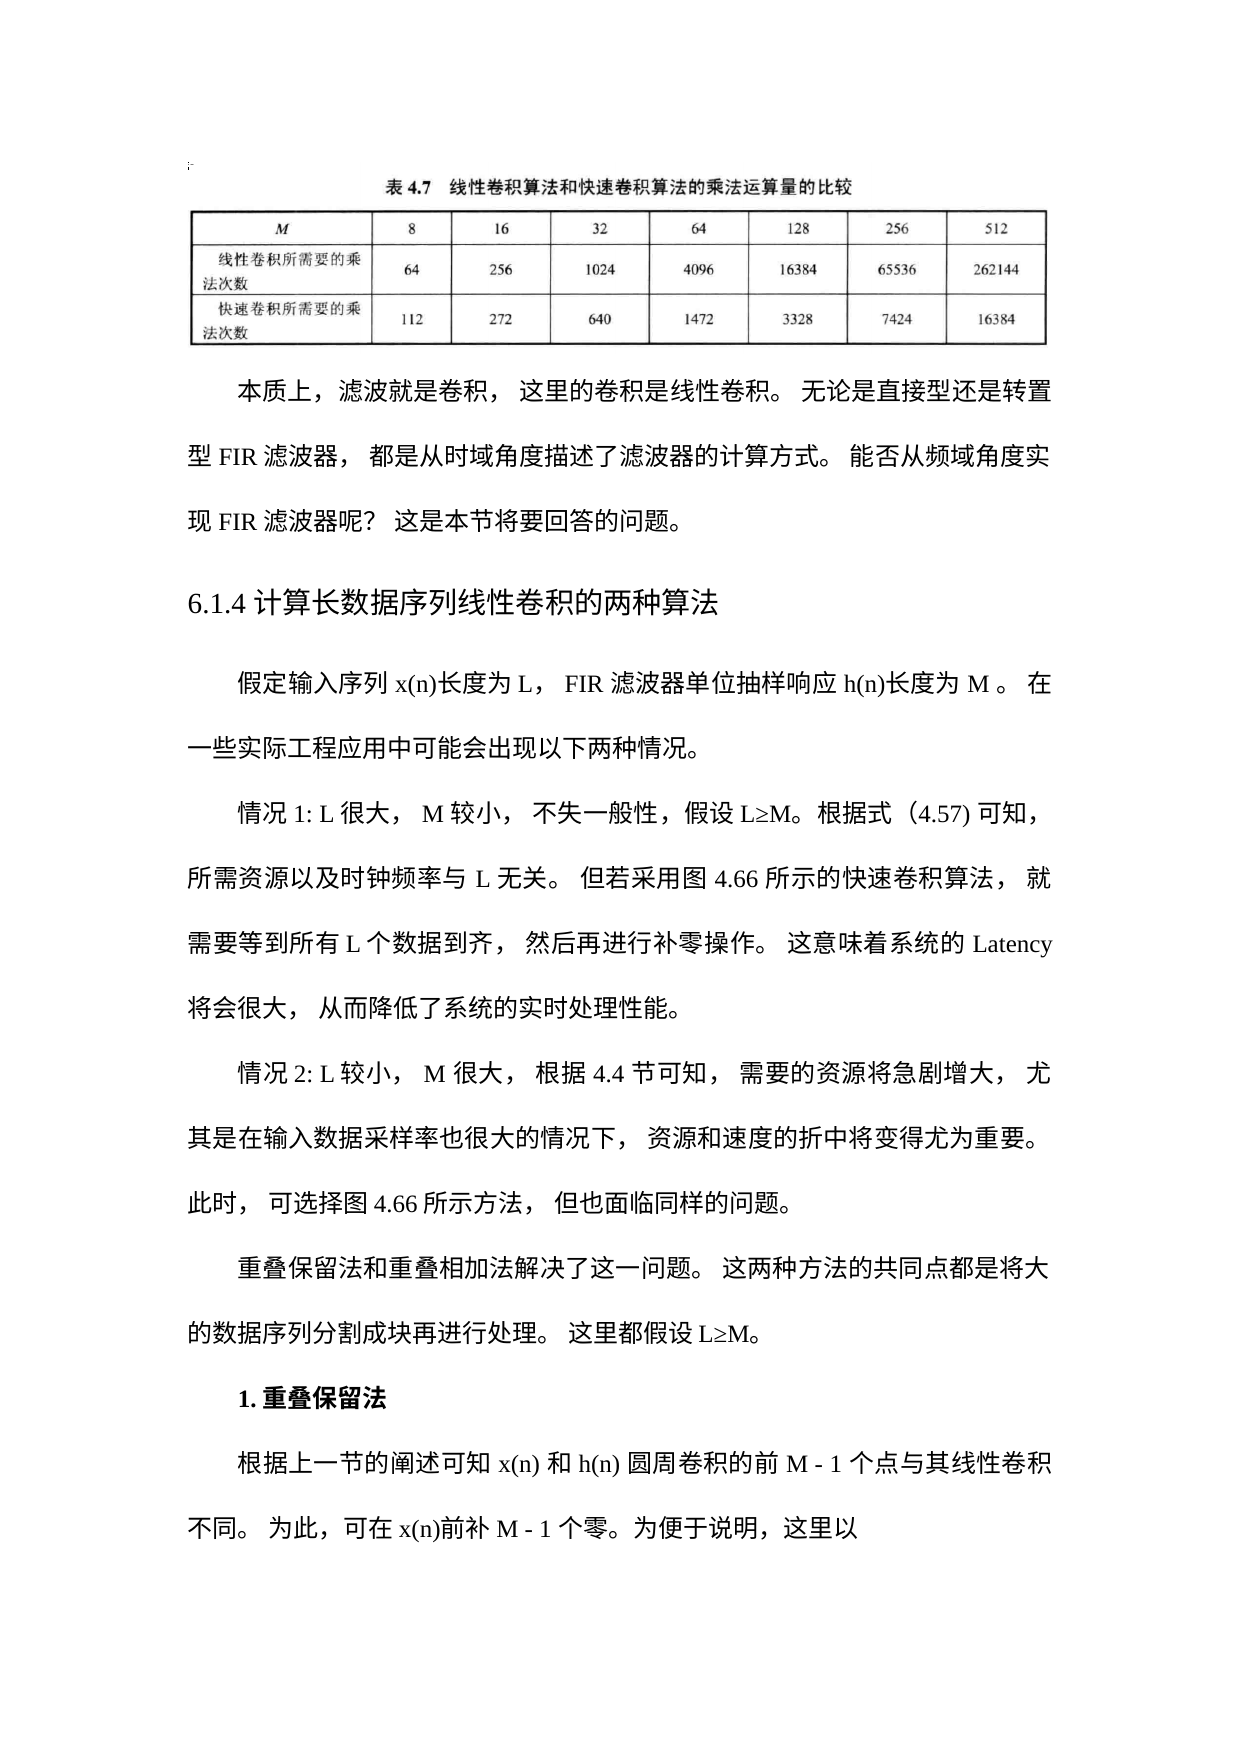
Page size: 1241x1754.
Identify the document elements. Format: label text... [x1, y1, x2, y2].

text 重叠保留法和重叠相加法解决了这一问题。 这两种方法的共同点都是将大的数据序列分割成块再进行处理。 这里都假设L≥M。 [187, 1234, 1053, 1364]
text 1. 重叠保留法 [187, 1364, 1053, 1429]
text 情况2: L较小， M 很大， 根据 4.4 节可知， 需要的资源将急剧增大， 尤其是在输入数据采样率也很大的情况下， 资源和速度的折中将变得尤为重要。 此时， 可选择图 4.66 所示方法， 但也面临同样的问题。 [187, 1039, 1053, 1234]
picture [187, 162, 1053, 354]
text 情况1: L很大， M 较小， 不失一般性，假设L≥M。根据式（4.57) 可知， 所需资源以及时钟频率与 L 无关。 但若采用图 4.66 所示的快速卷积算法， 就需要等到所有L个数据到齐， 然后再进行补零操作。 这意味着系统的 Latency 将会很大， 从而降低了系统的实时处理性能。 [187, 779, 1053, 1039]
text 6.1.4 计算长数据序列线性卷积的两种算法 [187, 568, 1053, 633]
text 根据上一节的阐述可知 x(n) 和 h(n) 圆周卷积的前 M - 1 个点与其线性卷积不同。 为此，可在 x(n)前补 M - 1 个零。为便于说明，这里以 [187, 1429, 1053, 1559]
text 本质上，滤波就是卷积， 这里的卷积是线性卷积。 无论是直接型还是转置型 FIR 滤波器， 都是从时域角度描述了滤波器的计算方式。 能否从频域角度实现 FIR 滤波器呢？ 这是本节将要回答的问题。 [187, 357, 1053, 552]
text 假定输入序列 x(n)长度为L， FIR 滤波器单位抽样响应 h(n)长度为 M 。 在一些实际工程应用中可能会出现以下两种情况。 [187, 649, 1053, 779]
